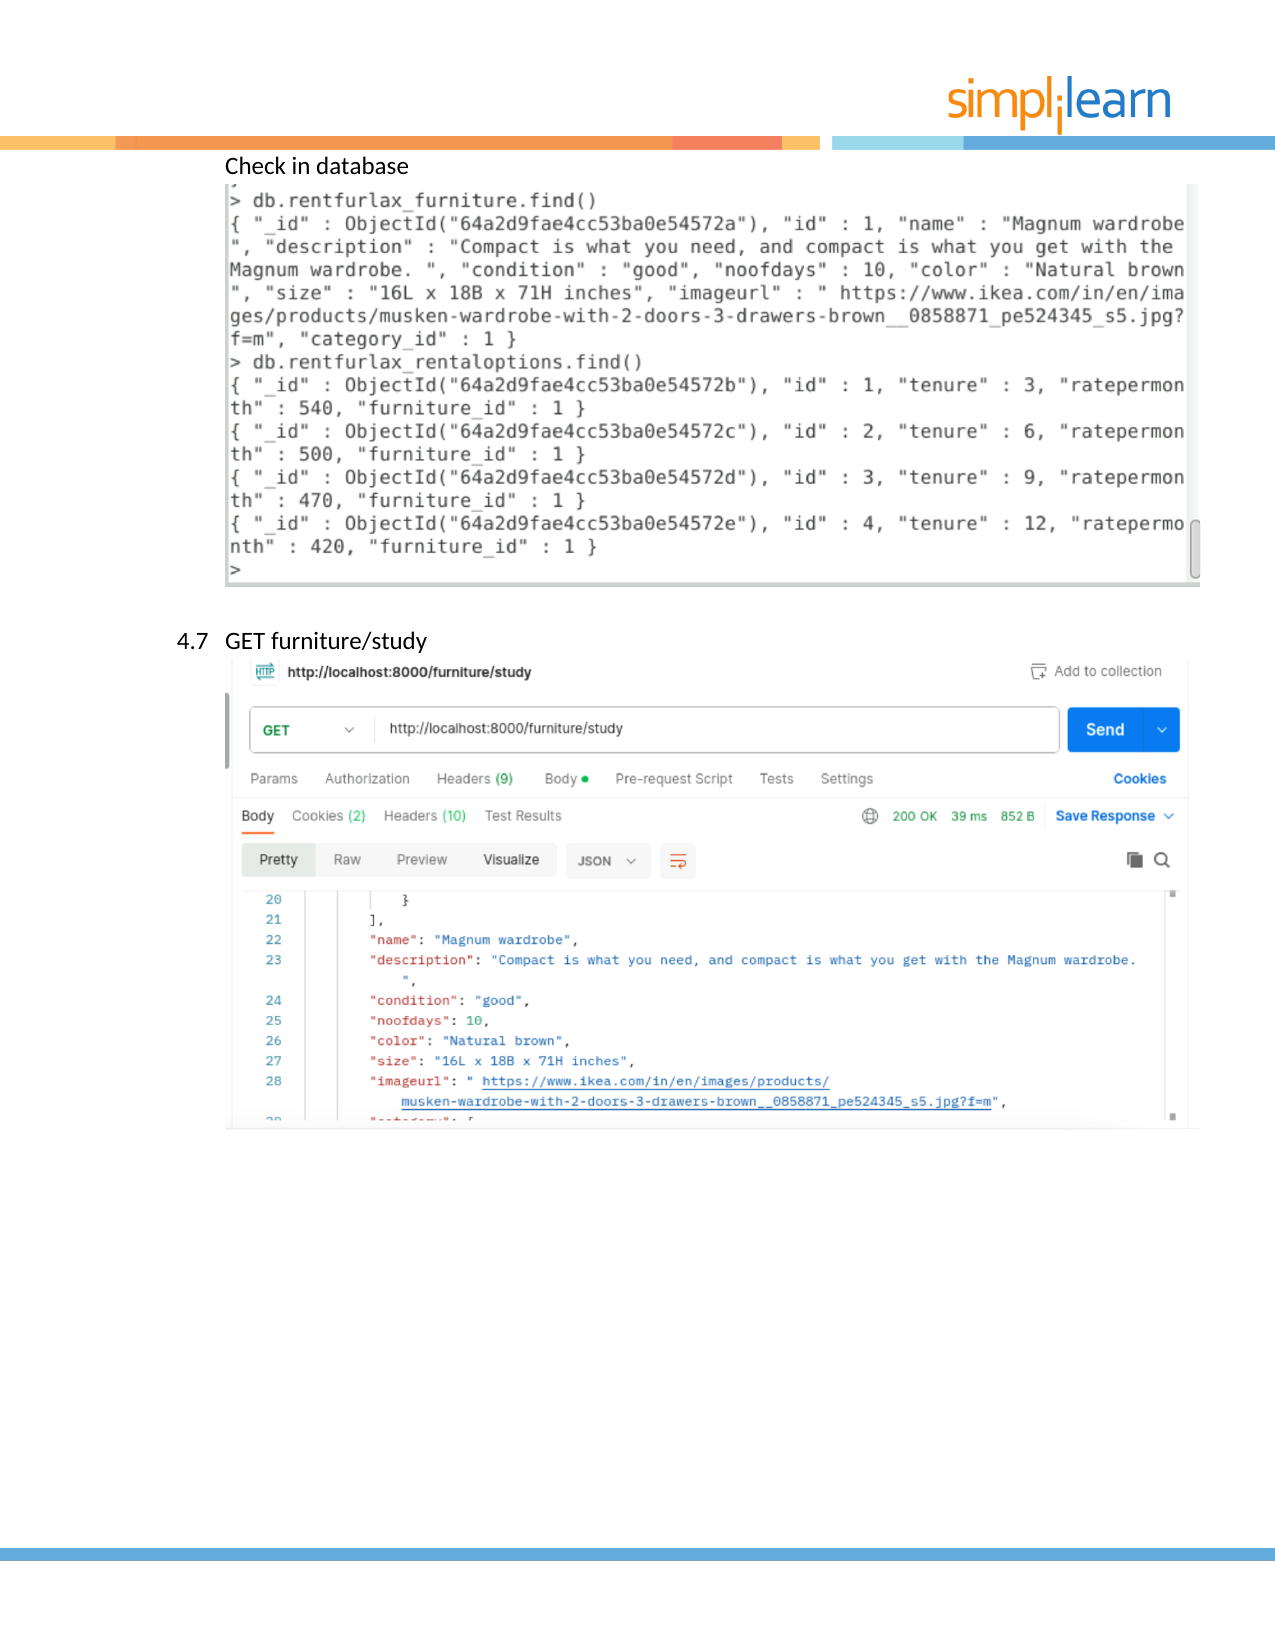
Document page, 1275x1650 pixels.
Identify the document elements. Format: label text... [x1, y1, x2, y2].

picture [0, 76, 1275, 150]
picture [0, 1548, 1275, 1562]
text Check in database [225, 150, 1125, 184]
picture [225, 659, 1200, 1130]
picture [225, 184, 1200, 587]
